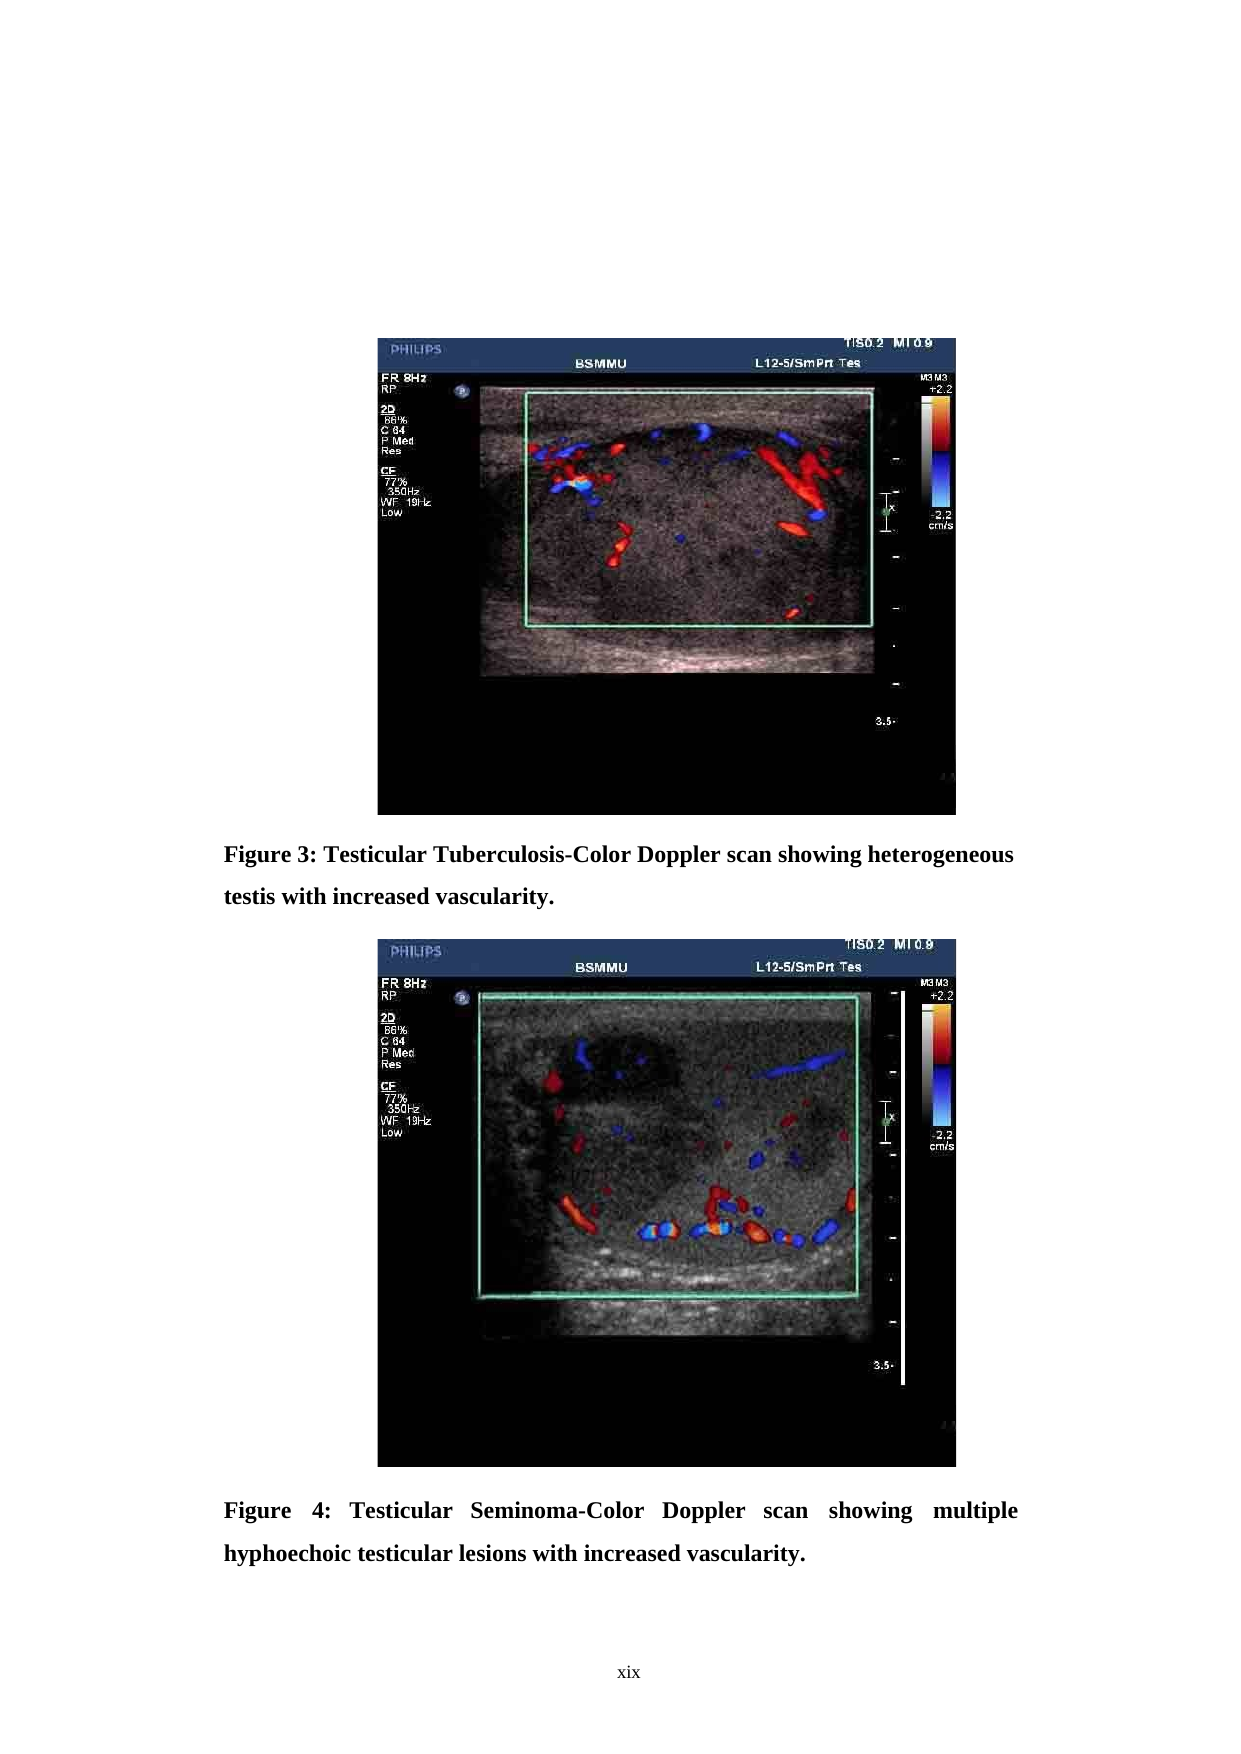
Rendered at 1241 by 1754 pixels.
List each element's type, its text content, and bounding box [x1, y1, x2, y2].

picture [377, 338, 956, 815]
picture [377, 939, 957, 1467]
text Figure 3: Testicular Tuberculosis-Color Doppler scan showing heterogeneous testis with increased vascularity. [223, 840, 1046, 910]
text Figure 4: Testicular Seminoma-Color Doppler scan showing multiple hyphoechoic testicular lesions with increased vascularity. [223, 1496, 1046, 1567]
